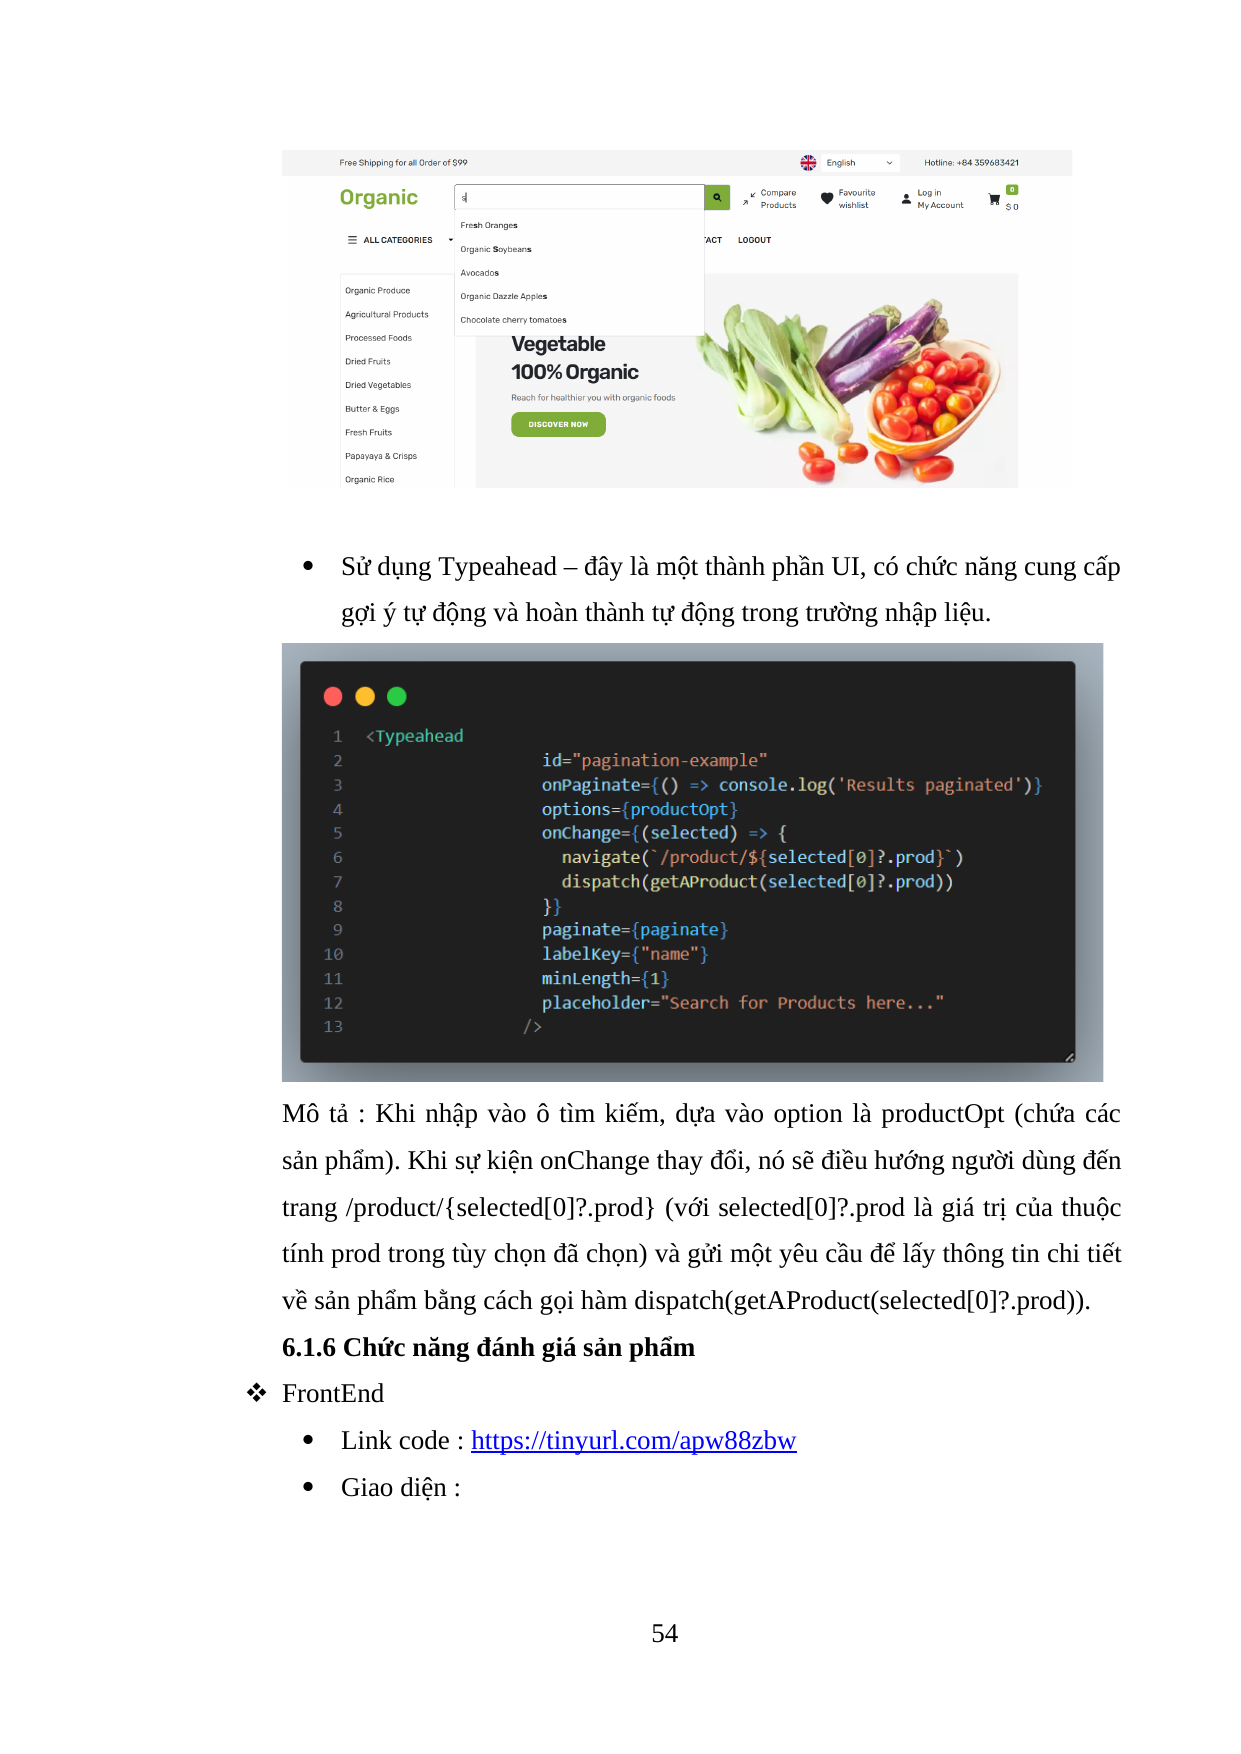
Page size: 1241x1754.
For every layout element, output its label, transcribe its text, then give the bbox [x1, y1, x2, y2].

list Link code : https://tinyurl.com/apw88zbw [303, 1424, 1122, 1456]
picture [281, 150, 1073, 488]
picture [281, 643, 1104, 1082]
list Giao diện : [303, 1471, 1122, 1502]
text Mô tả : Khi nhập vào ô tìm kiếm, dựa vào option là productOpt (chứa các sản phẩm). Khi sự kiện onChange thay đổi, nó sẽ điều hướng người dùng đến trang /product/{selected[0]?.prod} (với selected[0]?.prod là giá trị của thuộc tính prod trong tùy chọn đã chọn) và gửi một yêu cầu để lấy thông tin chi tiết về sản phẩm bằng cách gọi hàm dispatch(getAProduct(selected[0]?.prod)). [282, 1097, 1122, 1315]
list Sử dụng Typeahead – đây là một thành phần UI, có chức năng cung cấp gợi ý tự động và hoàn thành tự động trong trường nhập liệu. [303, 550, 1122, 628]
subtitle 6.1.6 Chức năng đánh giá sản phẩm [282, 1331, 1122, 1362]
list FrontEnd [244, 1377, 1122, 1409]
